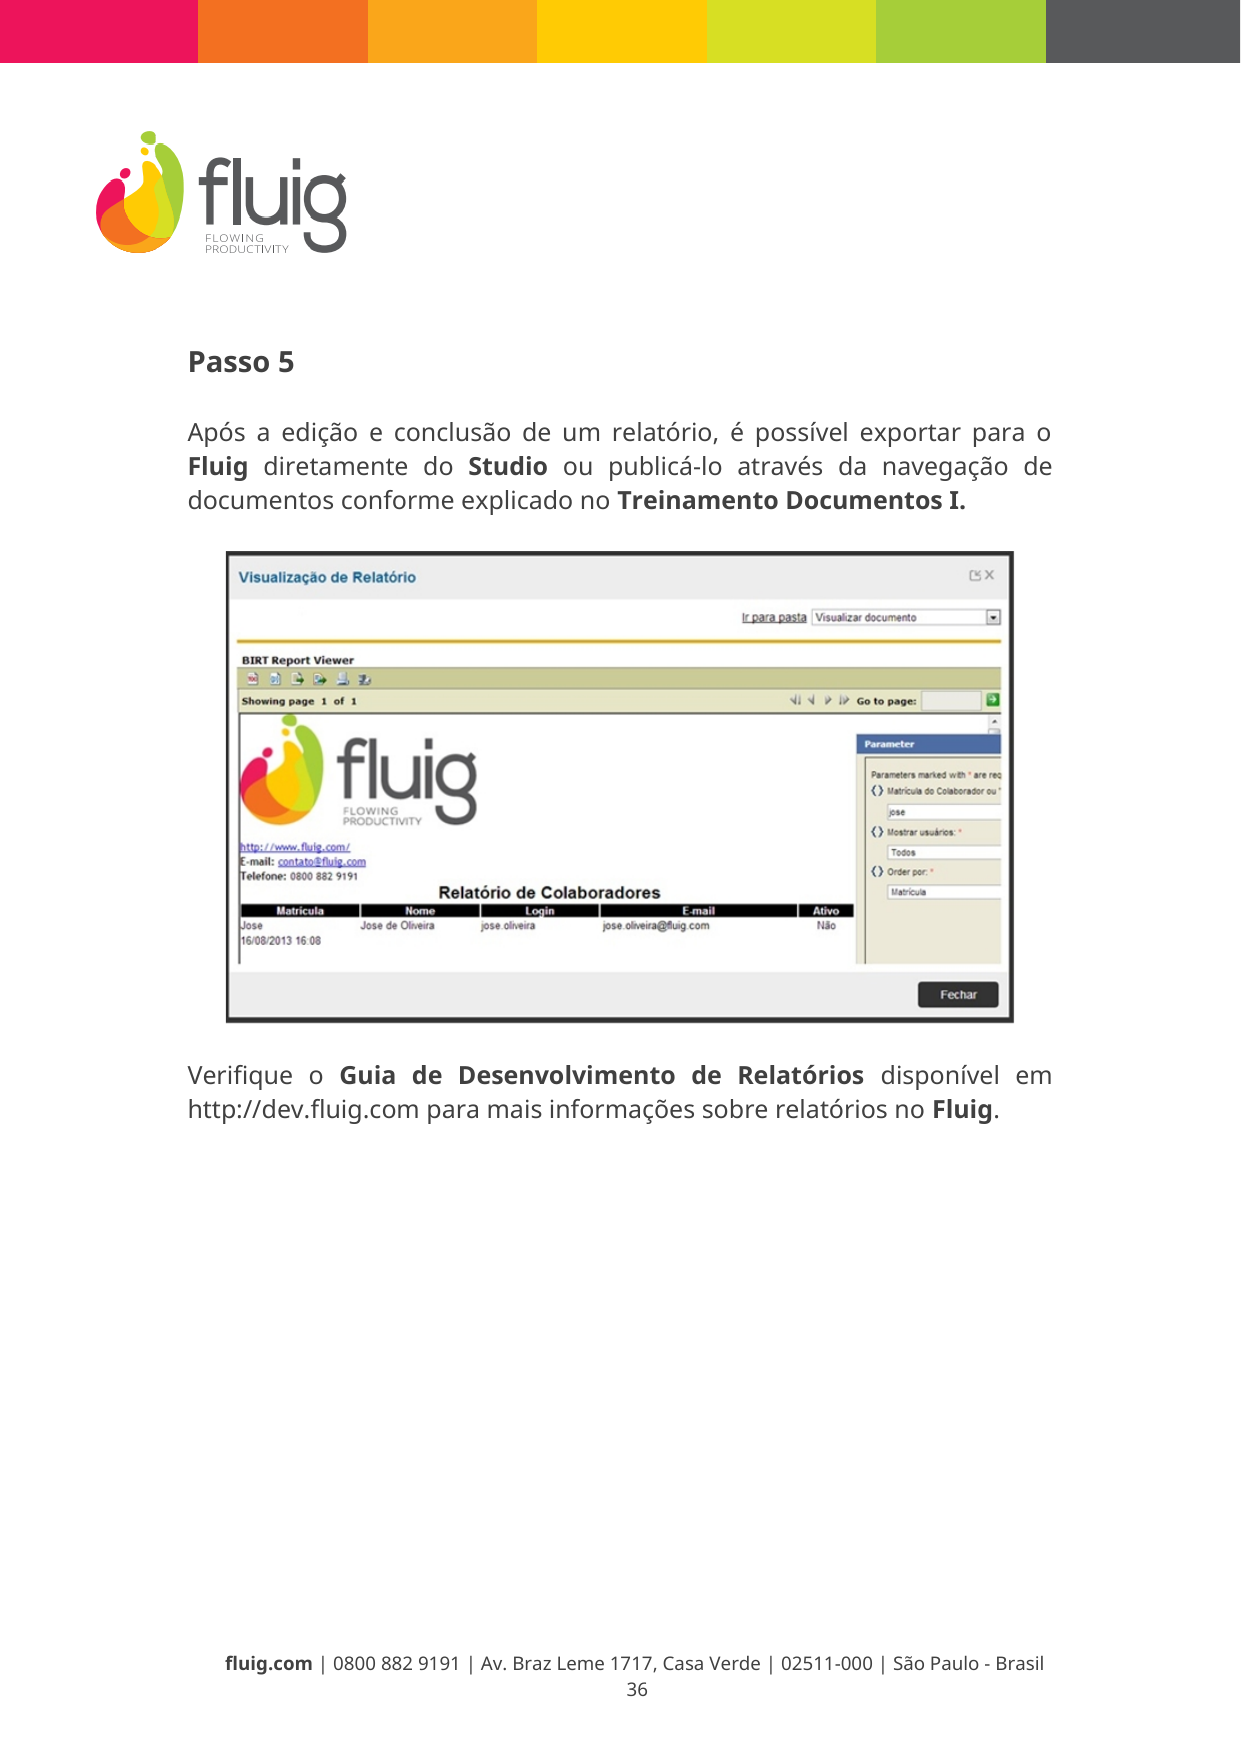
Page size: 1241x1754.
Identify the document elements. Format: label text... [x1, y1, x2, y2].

picture [225, 551, 1015, 1024]
text Verifique o Guia de Desenvolvimento de Relatórios disponível em http://dev.fluig.com para mais informações sobre relatórios no Fluig. [187, 1058, 1053, 1126]
text Após a edição e conclusão de um relatório, é possível exportar para o Fluig diretamente do Studio ou publicá-lo através da navegação de documentos conforme explicado no Treinamento Documentos I. [187, 415, 1053, 517]
text Passo 5 [187, 341, 1053, 381]
